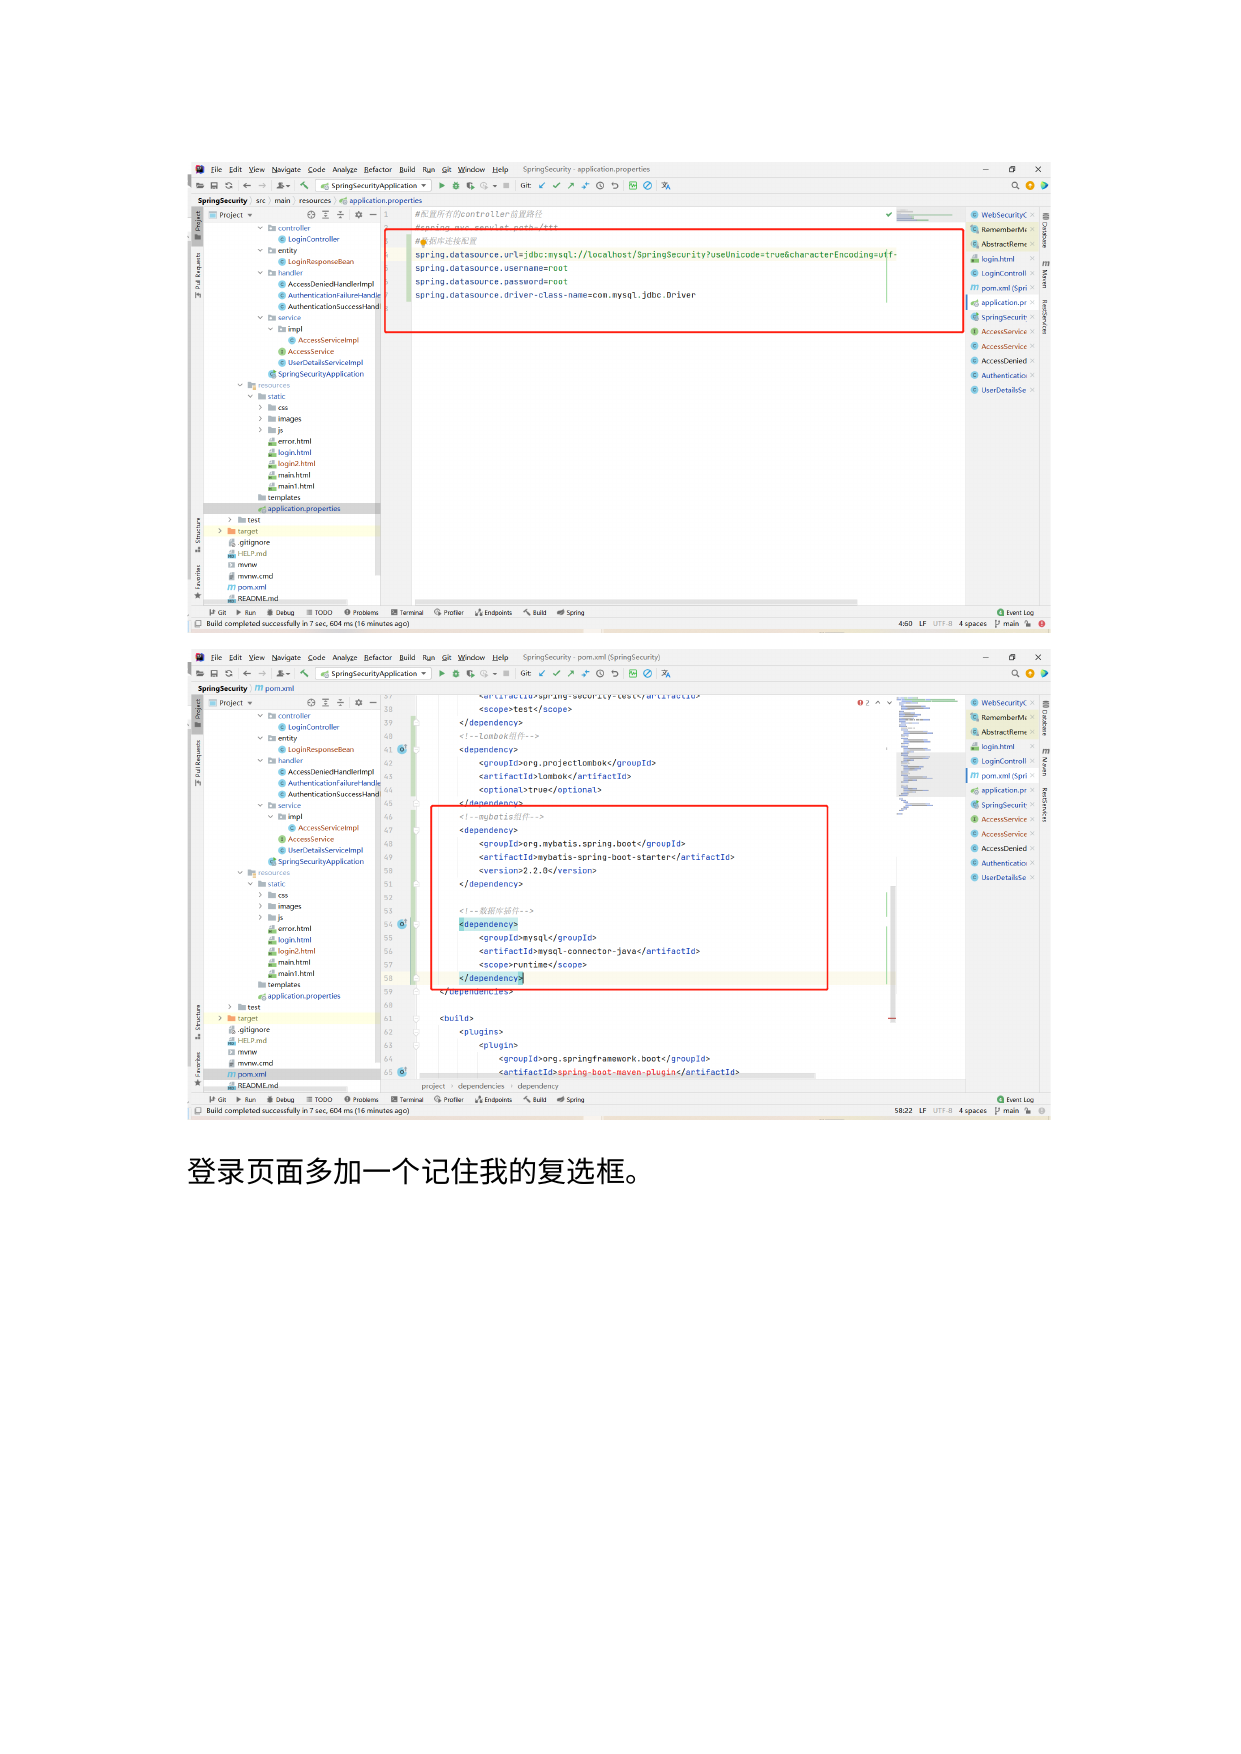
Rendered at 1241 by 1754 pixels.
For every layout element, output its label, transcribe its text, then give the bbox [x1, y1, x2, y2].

list 登录页面多加一个记住我的复选框。 [187, 1137, 1053, 1202]
picture [187, 649, 1051, 1120]
picture [187, 162, 1051, 633]
